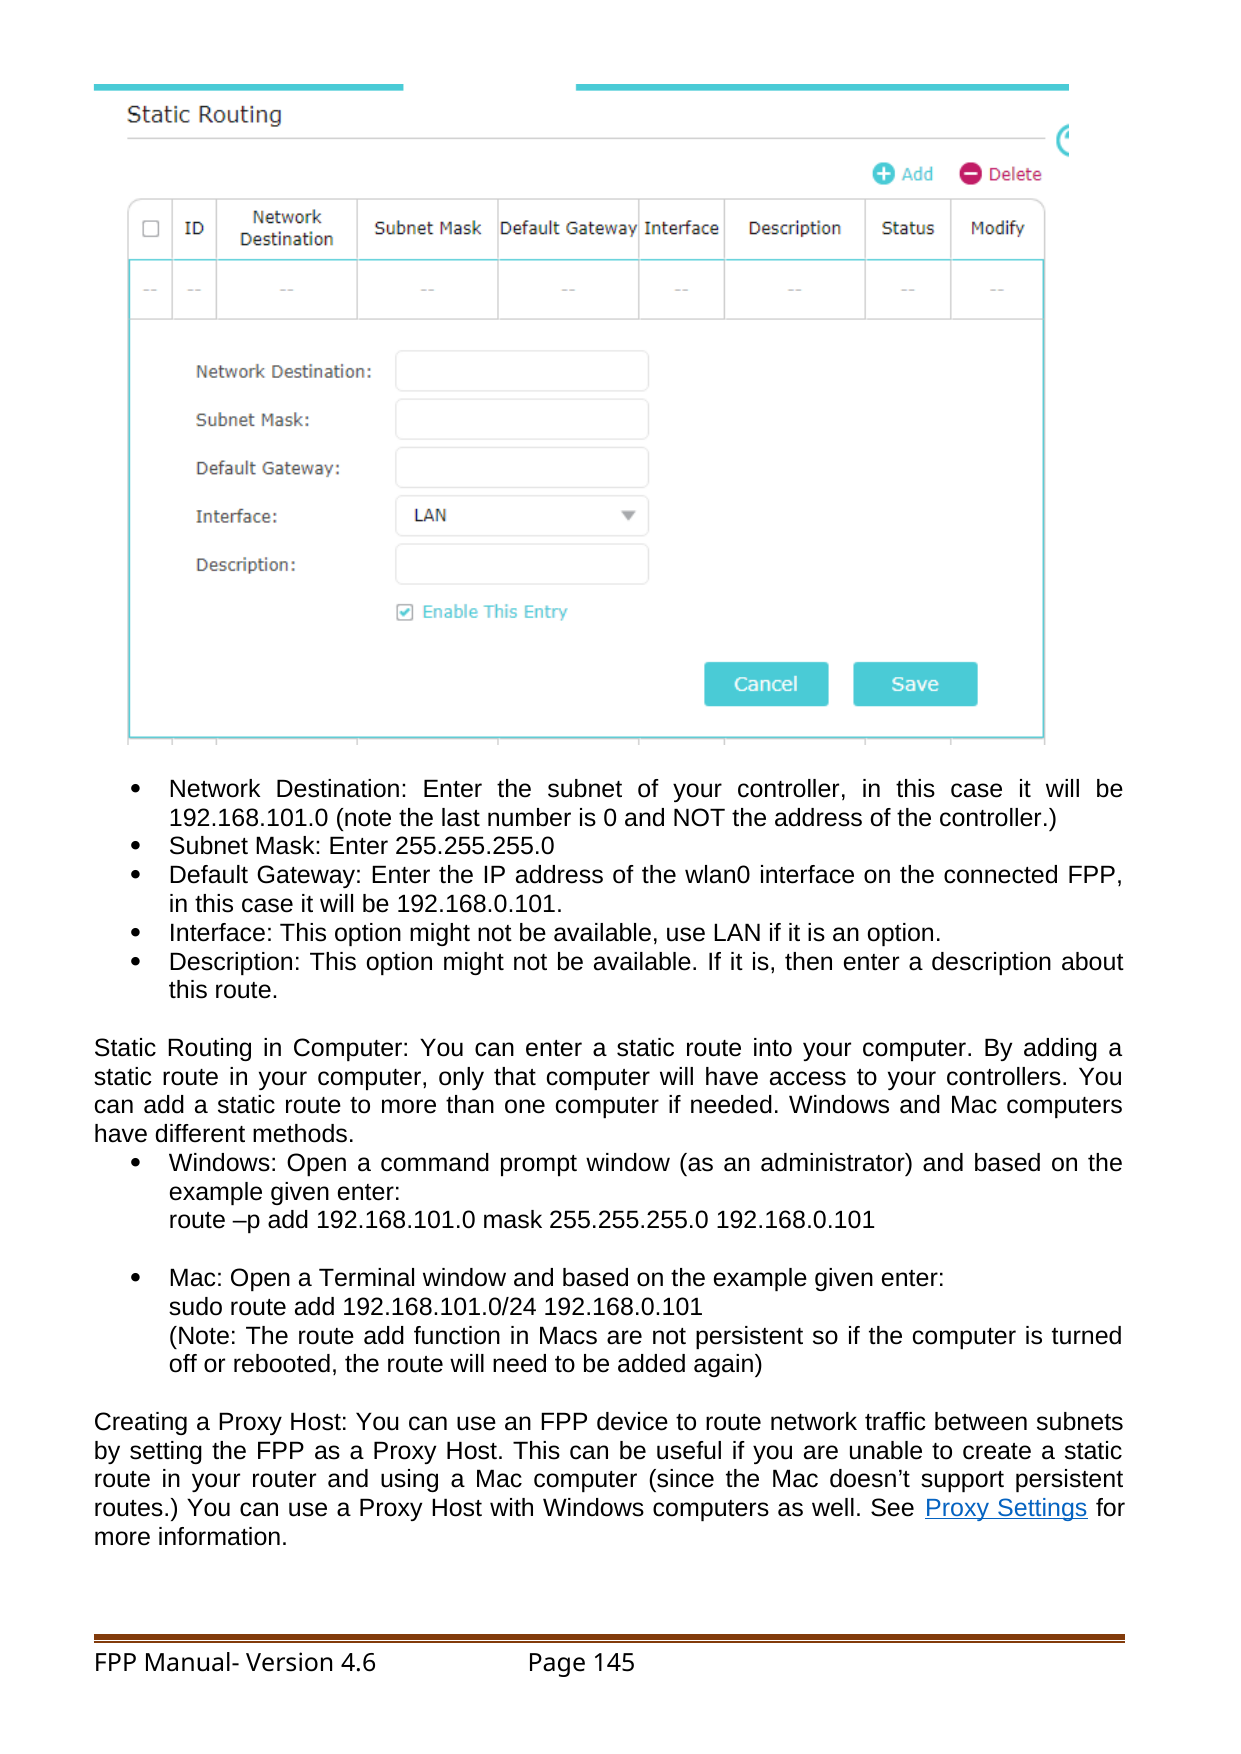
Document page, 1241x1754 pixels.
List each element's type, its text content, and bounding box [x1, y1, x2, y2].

list Default Gateway: Enter the IP address of the wlan0 interface on the connected FPP, in this case it will be 192.168.0.101. [131, 860, 1125, 918]
list Description: This option might not be available. If it is, then enter a description about this route. [131, 947, 1125, 1004]
list Subnet Mask: Enter 255.255.255.0 [131, 831, 1125, 860]
list Interface: This option might not be available, use LAN if it is an option. [131, 918, 1125, 947]
list (Note: The route add function in Macs are not persistent so if the computer is turned off or rebooted, the route will need to be added again) [169, 1321, 1125, 1378]
text Creating a Proxy Host: You can use an FPP device to route network traffic between subnets by setting the FPP as a Proxy Host. This can be useful if you are unable to create a static route in your router and using a Mac computer (since the Mac doesn’t support persistent routes.) You can use a Proxy Host with Windows computers as well. See Proxy Settings for more information. [94, 1407, 1125, 1551]
list Network Destination: Enter the subnet of your controller, in this case it will be 192.168.101.0 (note the last number is 0 and NOT the address of the controller.) [131, 774, 1125, 831]
list Windows: Open a command prompt window (as an administrator) and based on the example given enter: [131, 1148, 1125, 1206]
list Mac: Open a Terminal window and based on the example given enter: [131, 1263, 1125, 1292]
list route –p add 192.168.101.0 mask 255.255.255.0 192.168.0.101 [169, 1206, 1125, 1234]
text Static Routing in Computer: You can enter a static route into your computer. By adding a static route in your computer, only that computer will have access to your controllers. You can add a static route to more than one computer if needed. Windows and Mac computers have different methods. [94, 1033, 1125, 1148]
picture [93, 84, 1069, 745]
list sudo route add 192.168.101.0/24 192.168.0.101 [169, 1292, 1125, 1321]
